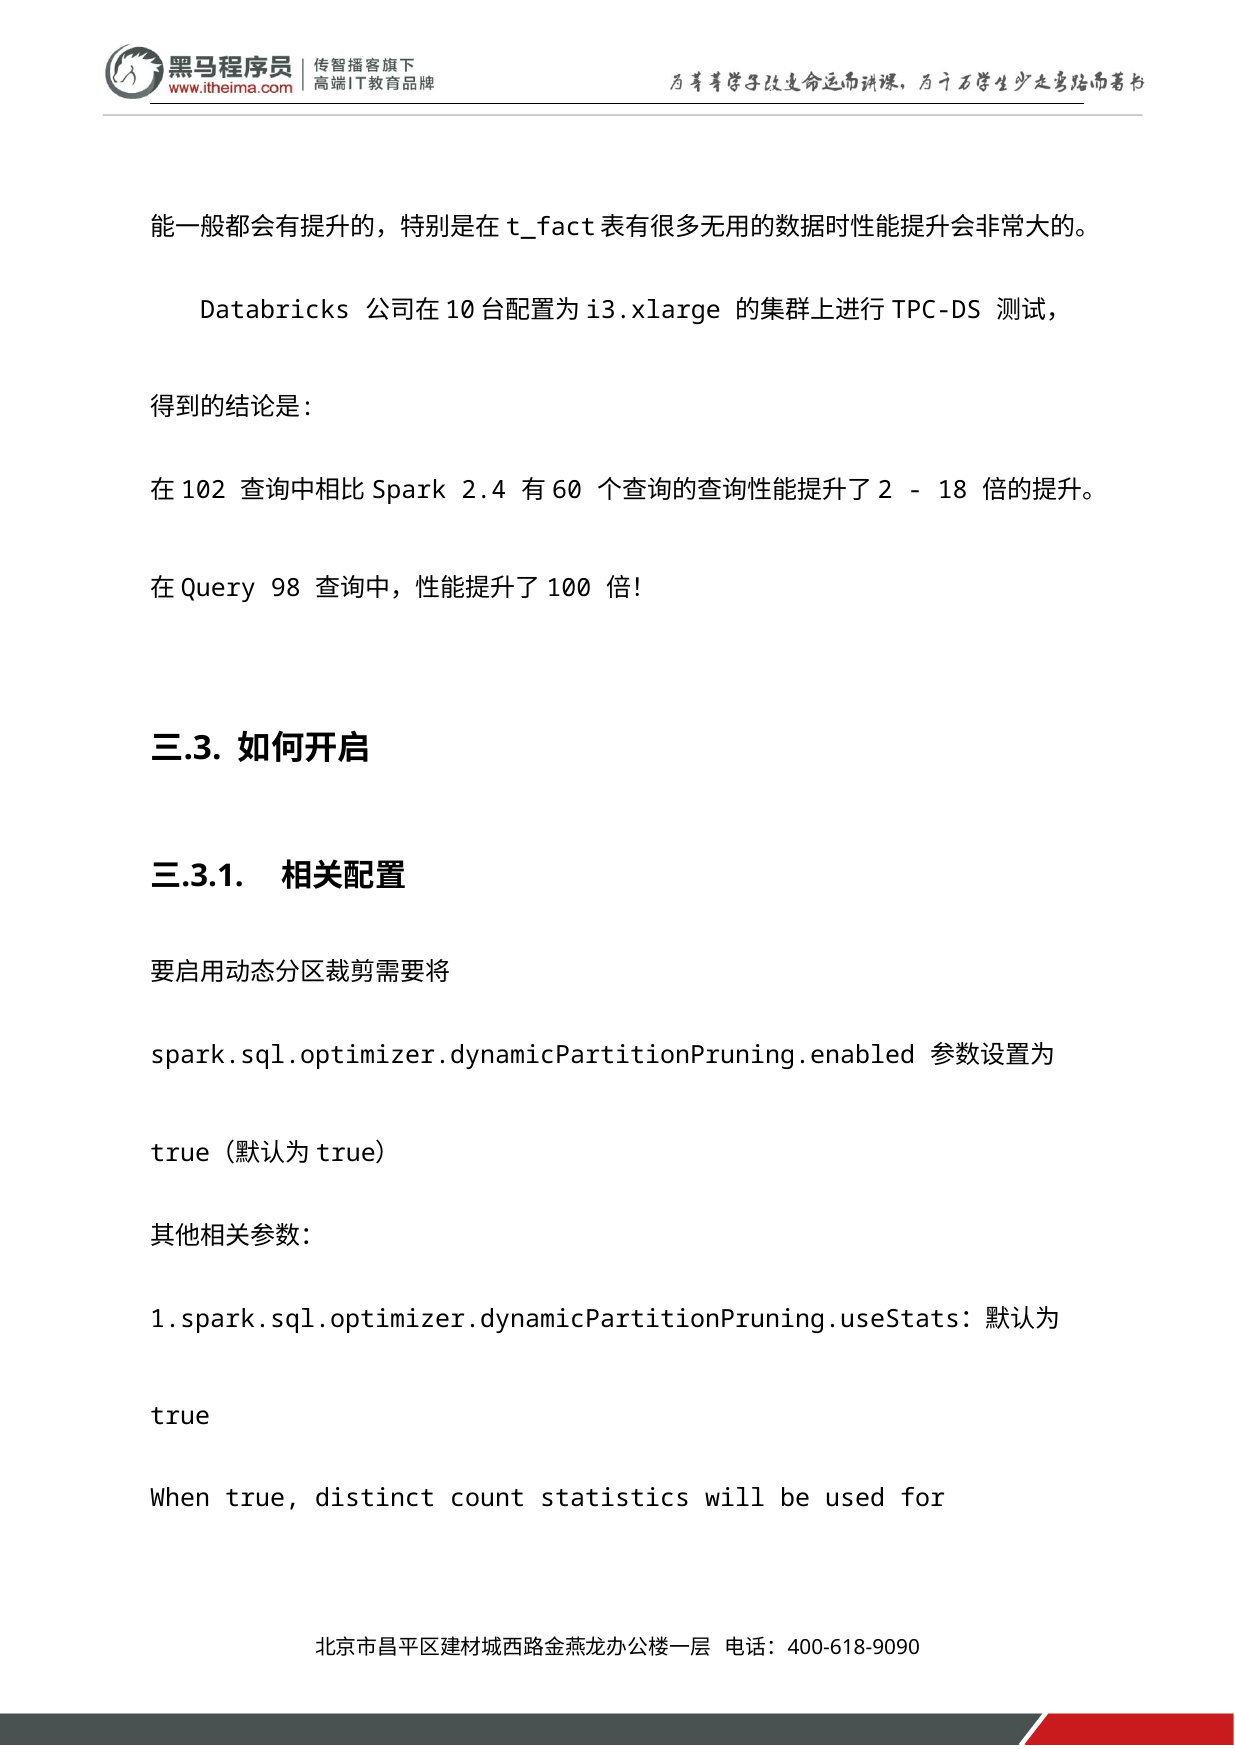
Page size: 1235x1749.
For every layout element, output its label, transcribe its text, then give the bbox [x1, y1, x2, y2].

text 要启用动态分区裁剪需要将 [150, 937, 1084, 1002]
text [150, 192, 1084, 257]
picture [0, 1654, 1234, 1745]
subtitle 如何开启 [150, 712, 1084, 777]
text Databricks 公司在10台配置为 i3.xlarge 的集群上进行 TPC-DS 测试，得到的结论是: [150, 275, 1084, 437]
text 其他相关参数： [150, 1201, 1084, 1266]
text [150, 1464, 1084, 1529]
text spark.sql.optimizer.dynamicPartitionPruning.enabled 参数设置为 true（默认为 true） [150, 1021, 1084, 1183]
subtitle 相关配置 [150, 840, 1084, 905]
text 1.spark.sql.optimizer.dynamicPartitionPruning.useStats：默认为 true [150, 1284, 1084, 1447]
picture [0, 0, 1235, 123]
text 在 102 查询中相比 Spark 2.4 有 60 个查询的查询性能提升了 2 - 18 倍的提升。在 Query 98 查询中，性能提升了 100 倍！ [150, 455, 1084, 618]
